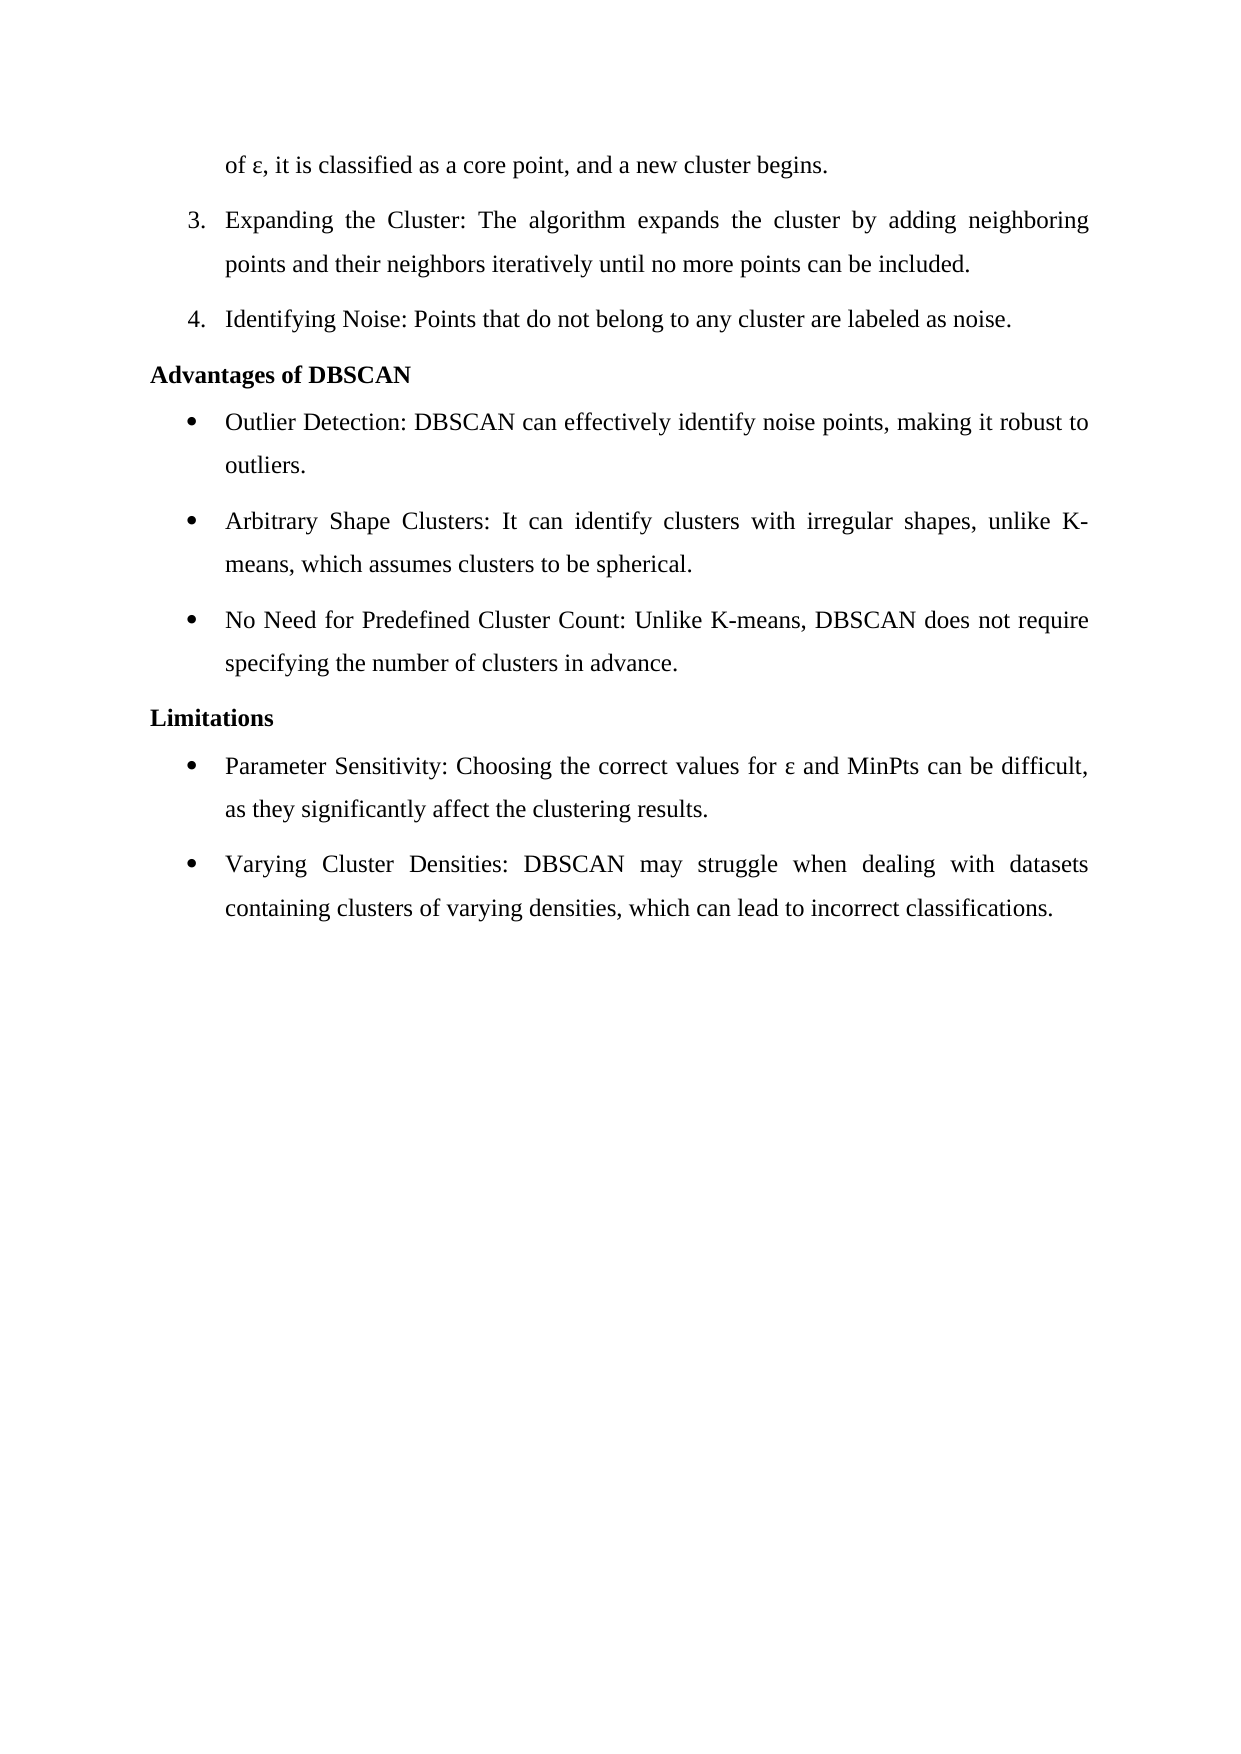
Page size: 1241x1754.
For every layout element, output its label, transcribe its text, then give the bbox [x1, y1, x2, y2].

list Varying Cluster Densities: DBSCAN may struggle when dealing with datasets containing clusters of varying densities, which can lead to incorrect classifications. [187, 849, 1090, 921]
list No Need for Predefined Cluster Count: Unlike K-means, DBSCAN does not require specifying the number of clusters in advance. [187, 605, 1090, 677]
list Arbitrary Shape Clusters: It can identify clusters with irregular shapes, unlike K-means, which assumes clusters to be spherical. [187, 506, 1090, 578]
subtitle Advantages of DBSCAN [150, 360, 1090, 389]
subtitle Limitations [150, 703, 1090, 732]
list Identifying Noise: Points that do not belong to any cluster are labeled as noise. [187, 304, 1090, 333]
list Parameter Sensitivity: Choosing the correct values for ε and MinPts can be difficult, as they significantly affect the clustering results. [187, 751, 1090, 823]
list Outlier Detection: DBSCAN can effectively identify noise points, making it robust to outliers. [187, 407, 1090, 479]
list Expanding the Cluster: The algorithm expands the cluster by adding neighboring points and their neighbors iteratively until no more points can be included. [187, 206, 1090, 277]
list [187, 150, 1090, 179]
